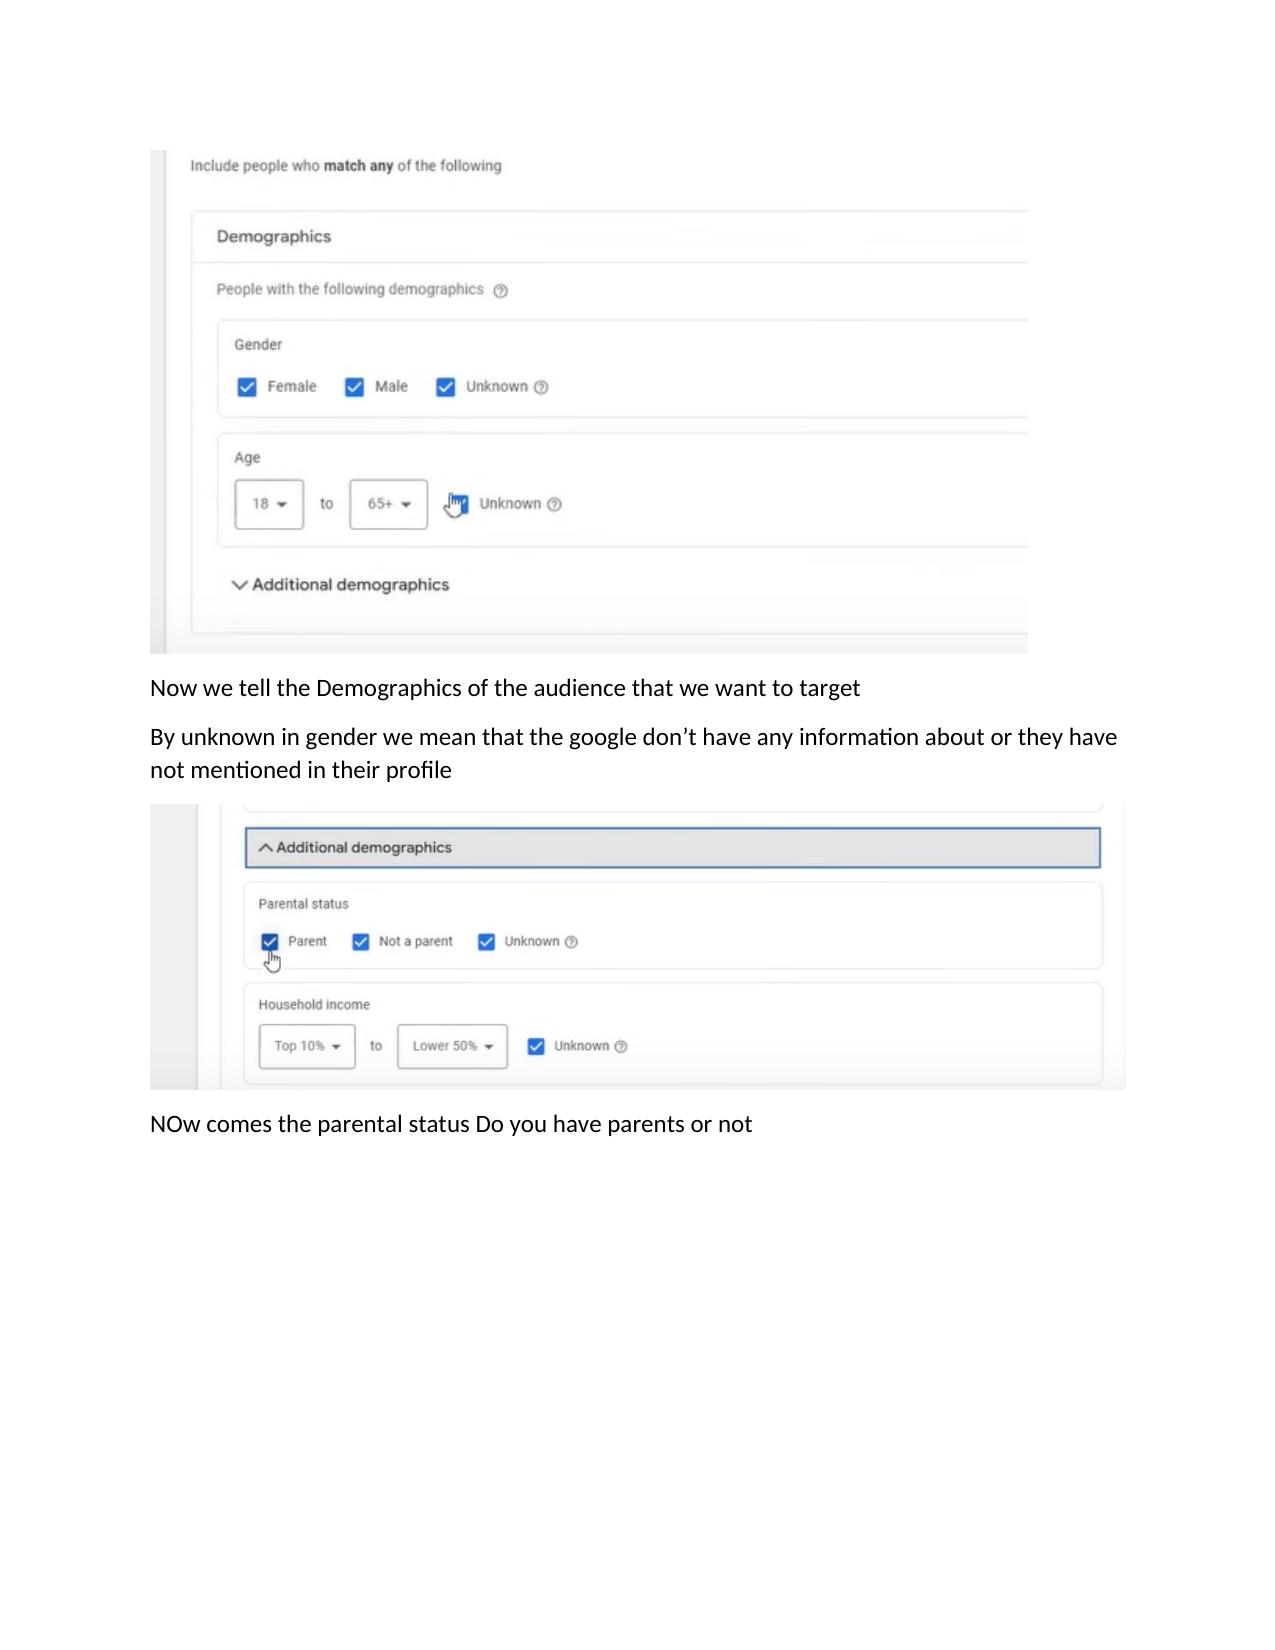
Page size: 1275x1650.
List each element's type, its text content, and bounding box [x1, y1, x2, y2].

picture [150, 804, 1125, 1090]
picture [150, 150, 1029, 654]
text Now we tell the Demographics of the audience that we want to target [150, 672, 1125, 702]
text By unknown in gender we mean that the google don’t have any information about or they have not mentioned in their profile [150, 722, 1125, 785]
text NOw comes the parental status Do you have parents or not [150, 1108, 1125, 1138]
